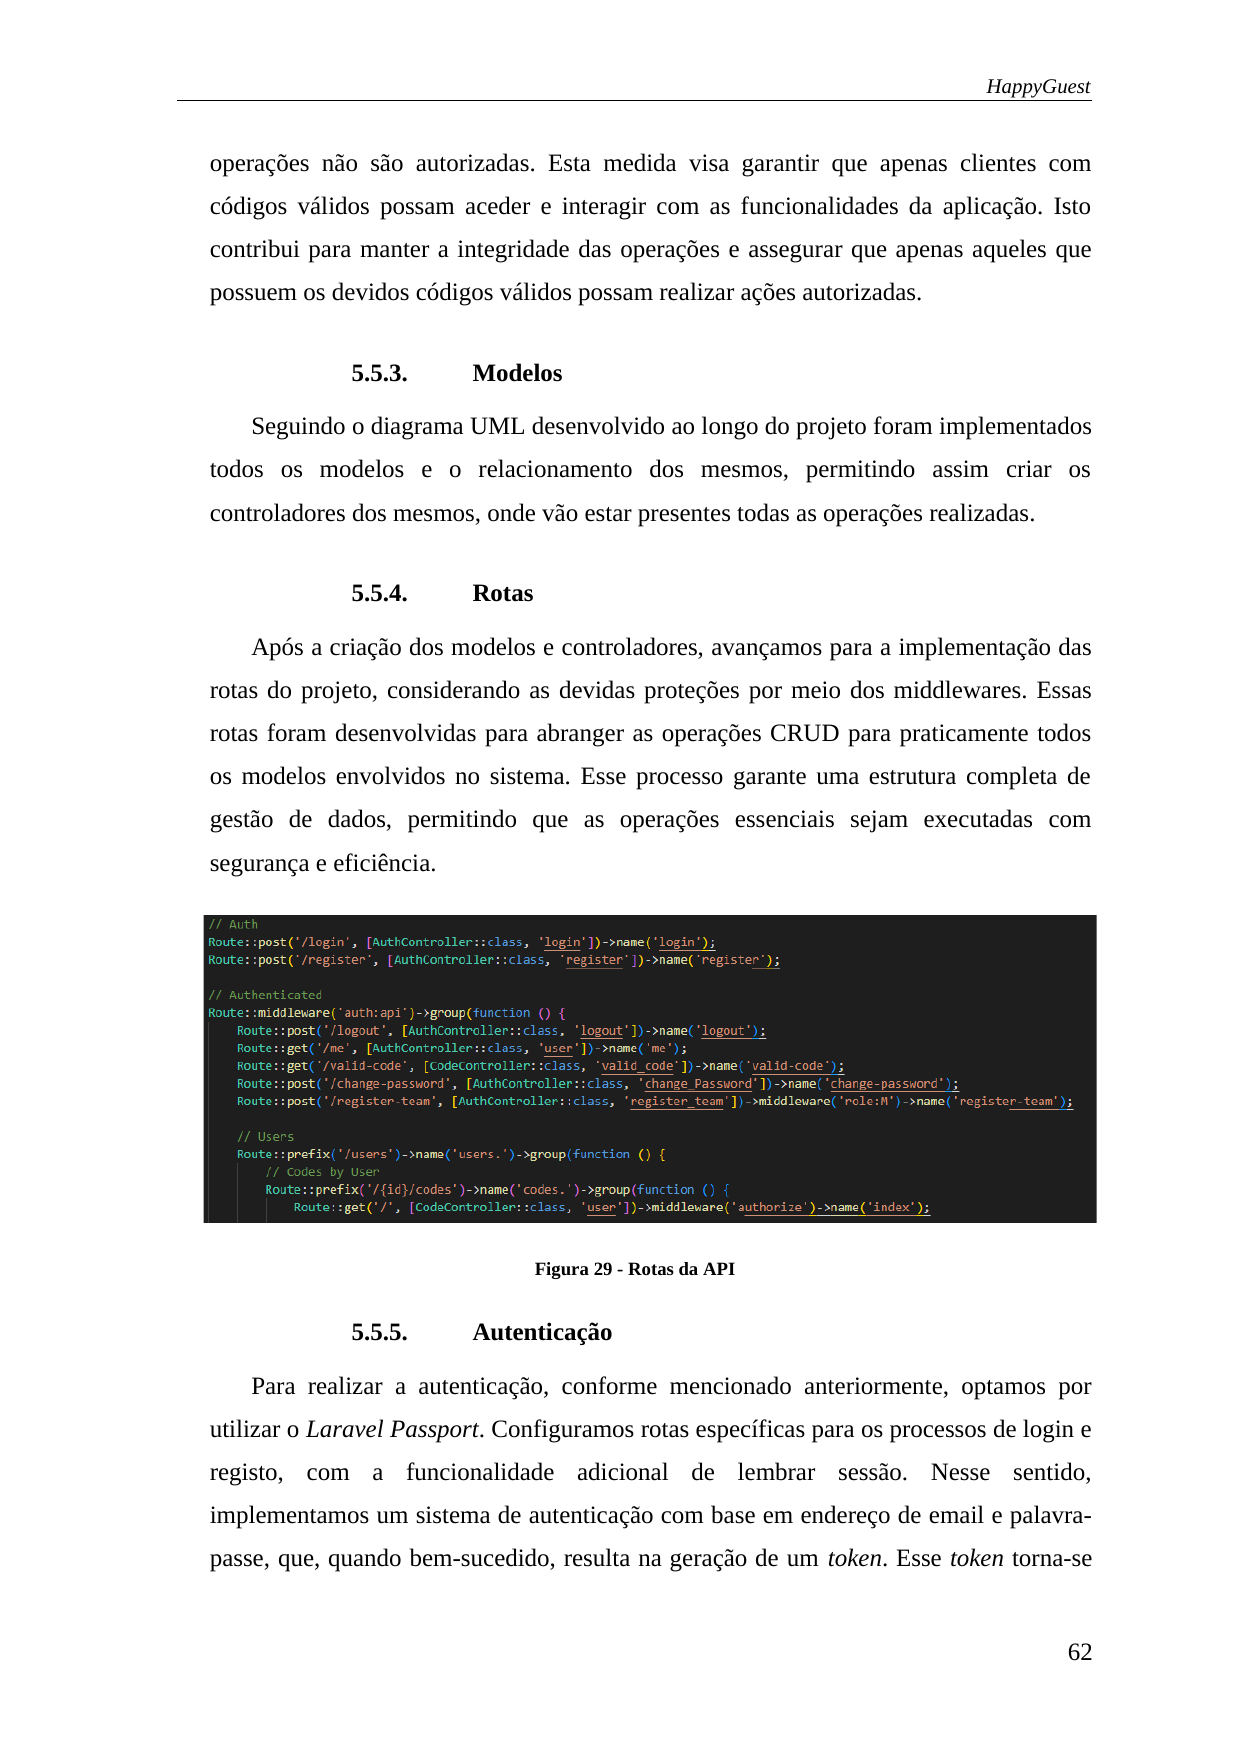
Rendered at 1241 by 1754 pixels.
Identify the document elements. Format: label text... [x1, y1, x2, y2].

subtitle Autenticação [310, 1317, 1092, 1346]
text Após a criação dos modelos e controladores, avançamos para a implementação das rotas do projeto, considerando as devidas proteções por meio dos middlewares. Essas rotas foram desenvolvidas para abranger as operações CRUD para praticamente todos os modelos envolvidos no sistema. Esse processo garante uma estrutura completa de gestão de dados, permitindo que as operações essenciais sejam executadas com segurança e eficiência. [209, 632, 1092, 876]
subtitle Modelos [310, 358, 1092, 386]
picture [203, 915, 1097, 1223]
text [209, 1371, 1092, 1572]
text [209, 148, 1092, 306]
subtitle Rotas [310, 578, 1092, 607]
text Seguindo o diagrama UML desenvolvido ao longo do projeto foram implementados todos os modelos e o relacionamento dos mesmos, permitindo assim criar os controladores dos mesmos, onde vão estar presentes todas as operações realizadas. [209, 411, 1092, 526]
